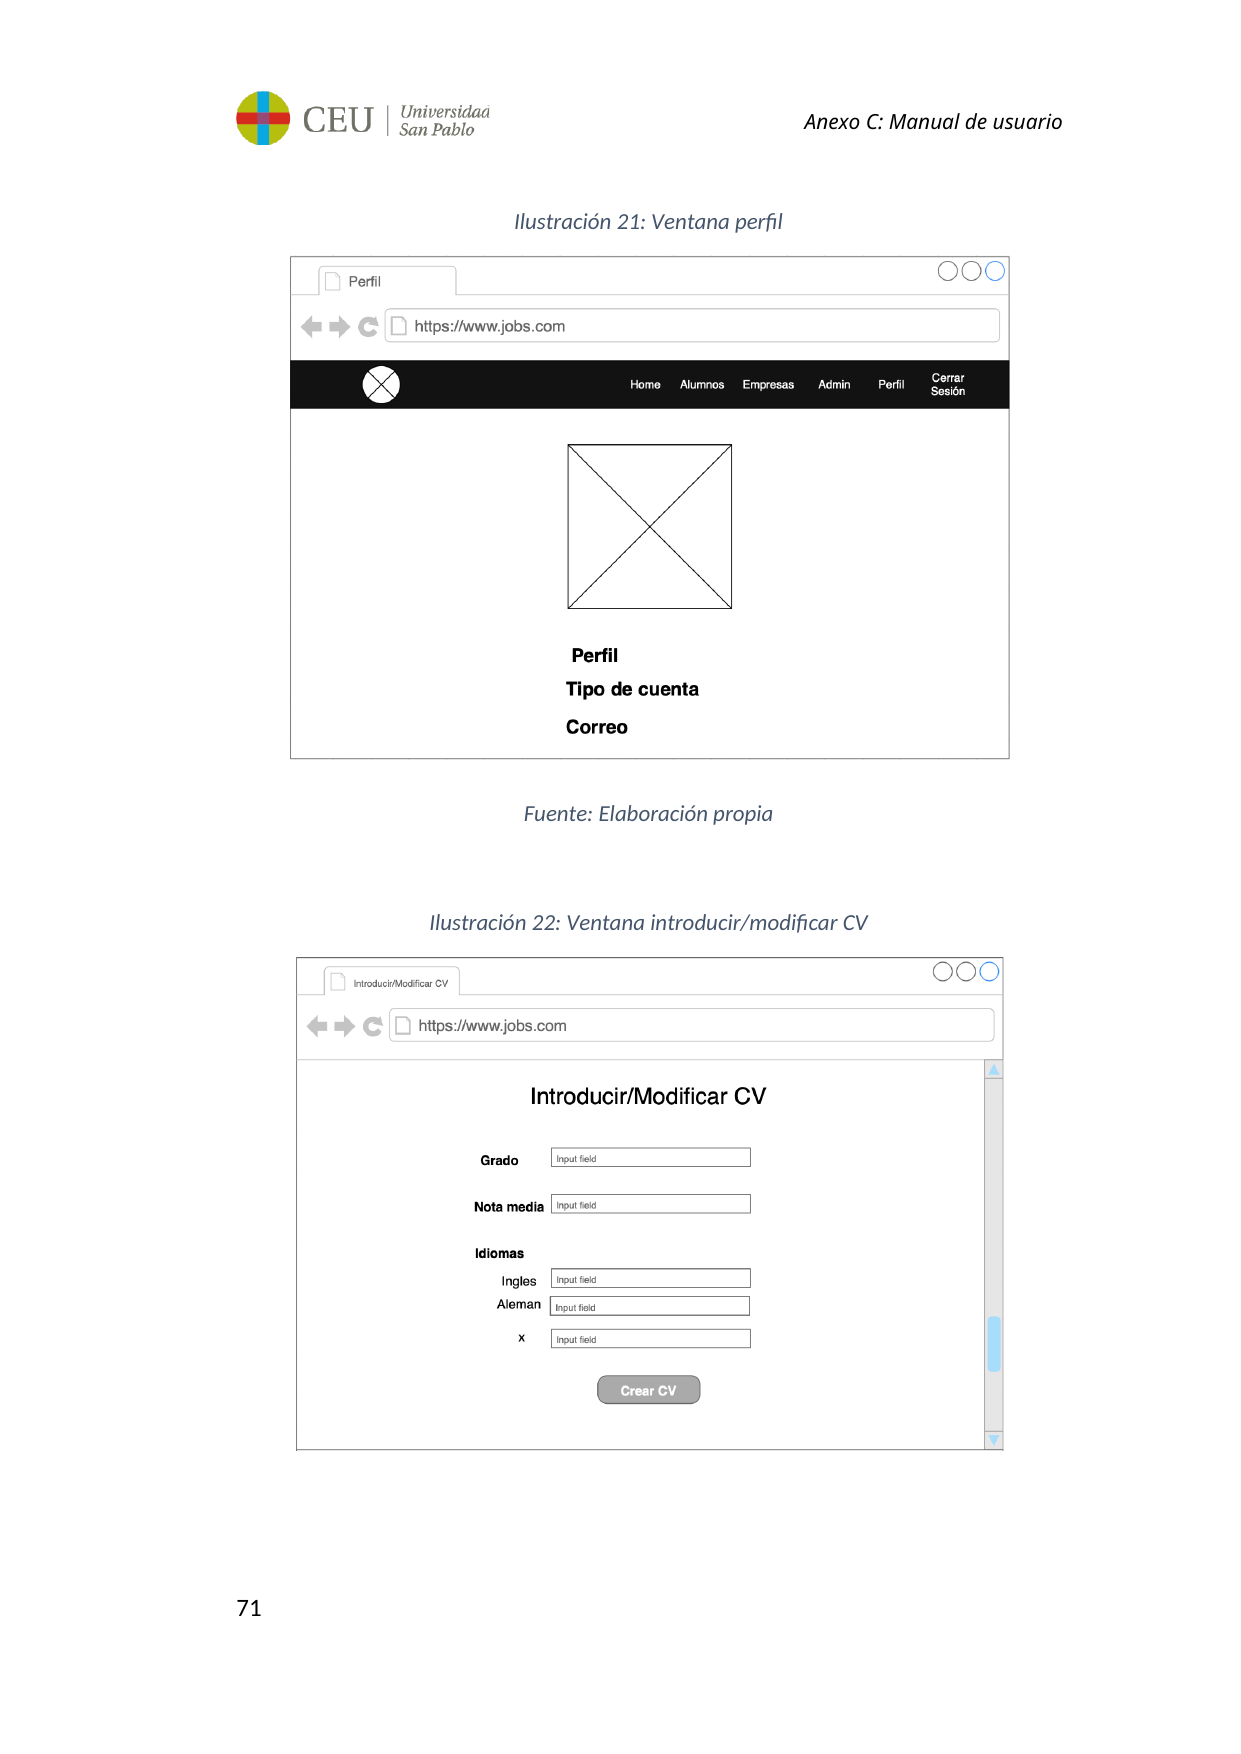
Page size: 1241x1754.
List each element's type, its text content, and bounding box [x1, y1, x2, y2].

picture [289, 255, 1010, 760]
picture [295, 957, 1004, 1451]
list Fuente: Elaboración propia [236, 799, 1063, 827]
picture [235, 89, 490, 146]
